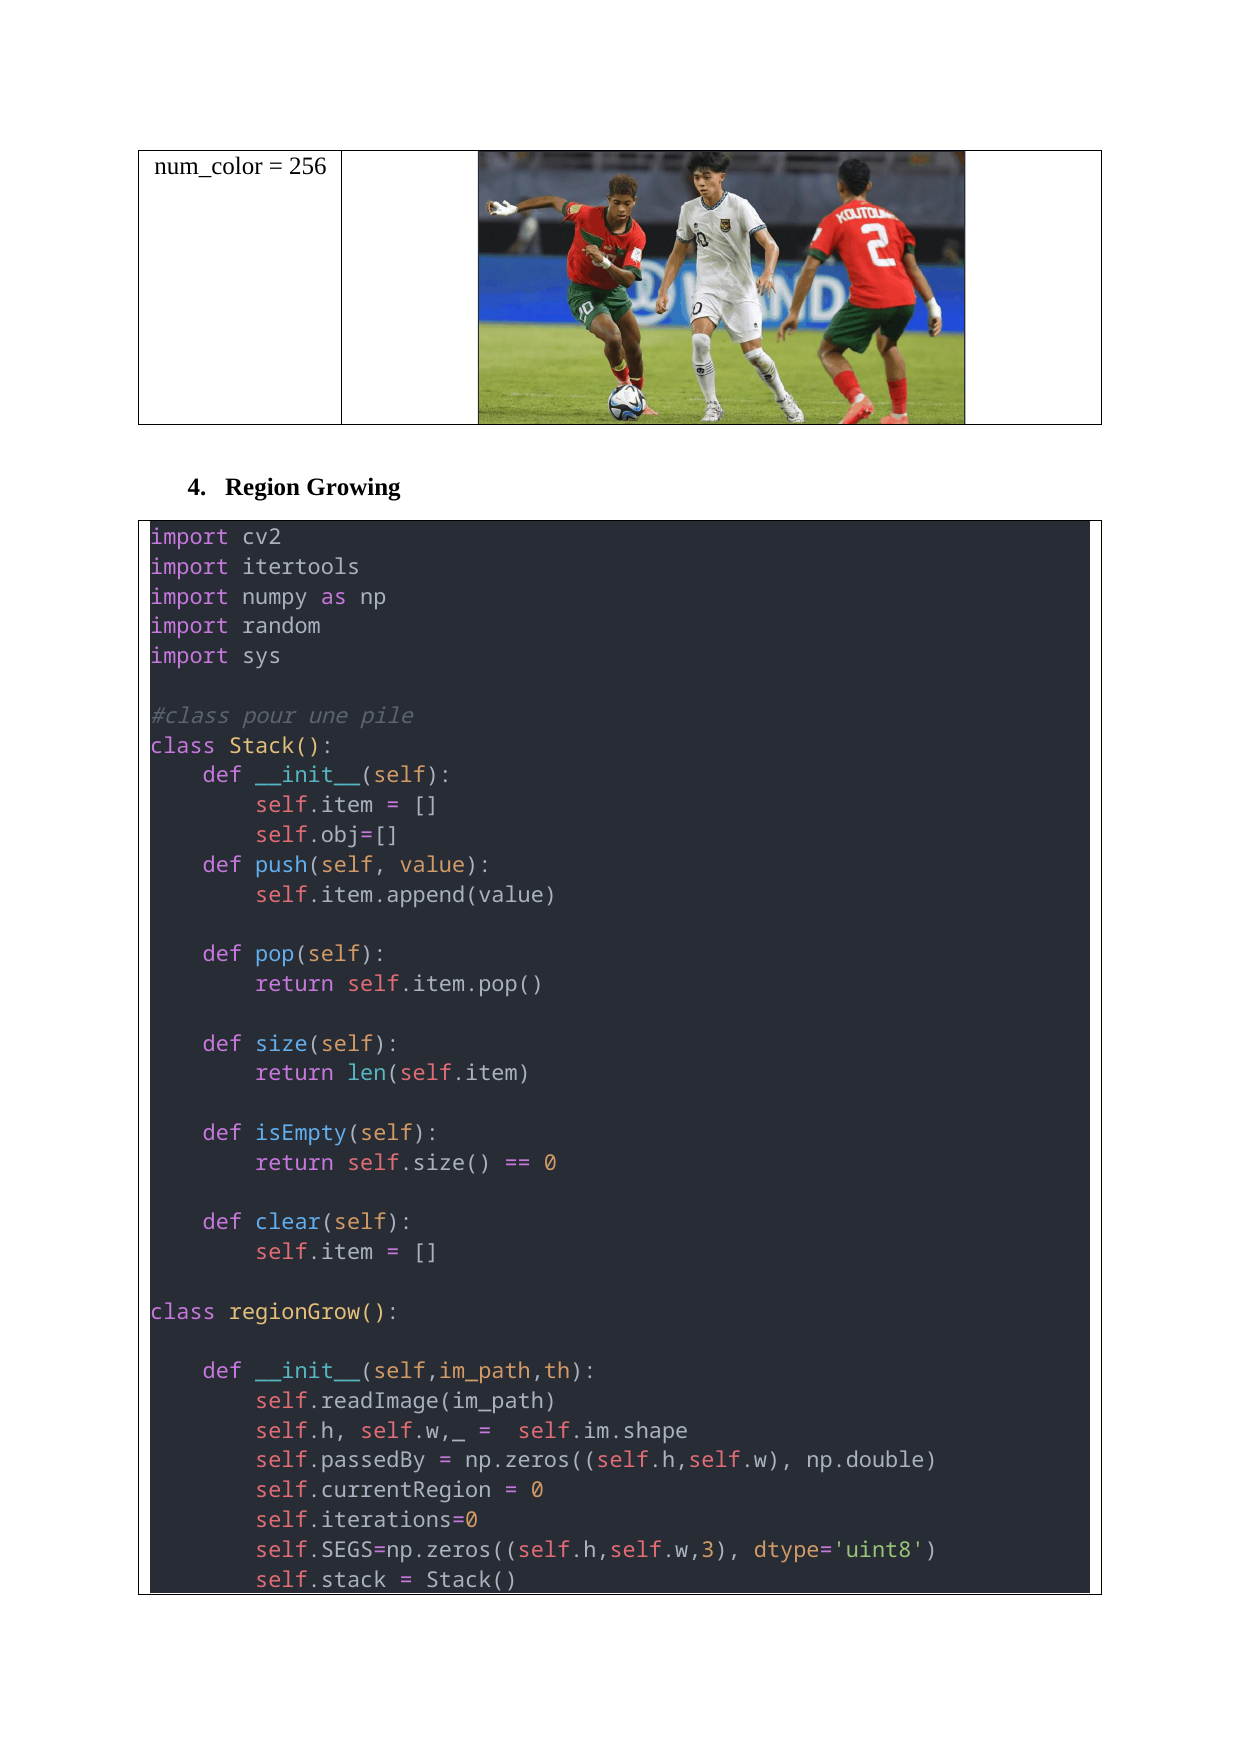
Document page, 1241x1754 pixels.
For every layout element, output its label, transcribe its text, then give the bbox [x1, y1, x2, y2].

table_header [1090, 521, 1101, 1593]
list Region Growing [187, 472, 1090, 501]
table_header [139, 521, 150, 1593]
table_cell [966, 151, 1101, 423]
table_cell num_color = 256 [139, 151, 341, 423]
picture [477, 151, 966, 424]
table_cell [342, 151, 477, 423]
